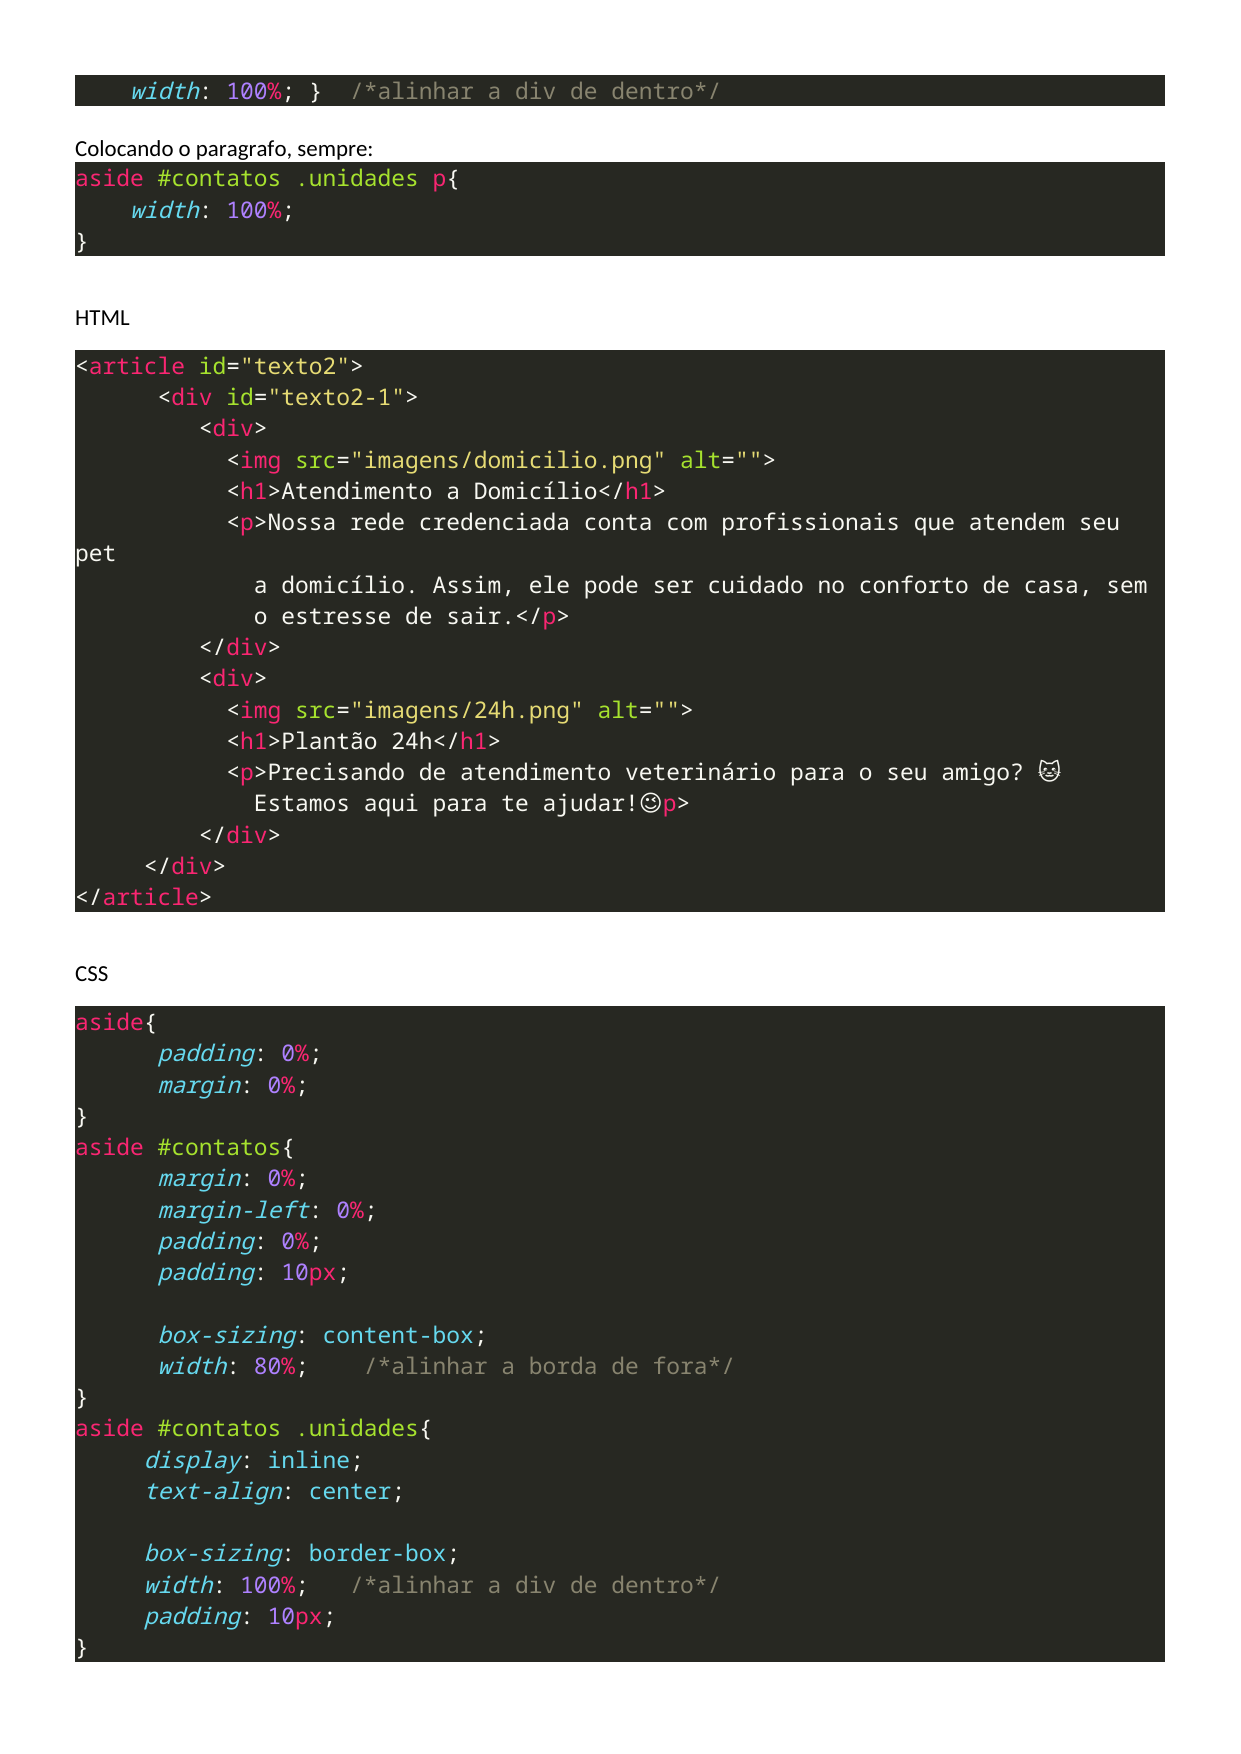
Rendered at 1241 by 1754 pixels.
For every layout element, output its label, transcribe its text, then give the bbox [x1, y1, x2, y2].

text margin: 0%; [75, 1162, 1165, 1193]
text width: 100%; } /*alinhar a div de dentro*/ [75, 75, 1165, 106]
text <div> [75, 412, 1165, 443]
text box-sizing: content-box; [75, 1318, 1165, 1350]
text <div id="texto2-1"> [75, 381, 1165, 412]
text text-align: center; [75, 1475, 1165, 1506]
text <p>Nossa rede credenciada conta com profissionais que atendem seu pet [75, 506, 1165, 568]
text } [75, 1100, 1165, 1131]
text <div> [75, 662, 1165, 693]
text width: 80%; /*alinhar a borda de fora*/ [75, 1350, 1165, 1381]
text margin: 0%; [75, 1068, 1165, 1100]
text </div> [75, 818, 1165, 850]
text <h1>Plantão 24h</h1> [75, 725, 1165, 756]
text box-sizing: border-box; [75, 1537, 1165, 1568]
text } [75, 225, 1165, 256]
text width: 100%; /*alinhar a div de dentro*/ [75, 1568, 1165, 1600]
text } [75, 1631, 1165, 1662]
text aside #contatos .unidades{ [75, 1412, 1165, 1443]
text padding: 10px; [75, 1256, 1165, 1287]
text width: 100%; [75, 193, 1165, 225]
text <h1>Atendimento a Domicílio</h1> [75, 475, 1165, 506]
text padding: 0%; [75, 1037, 1165, 1068]
text <img src="imagens/domicilio.png" alt=""> [75, 443, 1165, 475]
text padding: 0%; [75, 1225, 1165, 1256]
text HTML [75, 303, 1165, 331]
text a domicílio. Assim, ele pode ser cuidado no conforto de casa, sem [75, 568, 1165, 600]
text } [75, 1381, 1165, 1412]
text </article> [75, 881, 1165, 912]
text display: inline; [75, 1443, 1165, 1475]
text </div> [75, 850, 1165, 881]
text padding: 10px; [75, 1600, 1165, 1631]
text aside{ [75, 1006, 1165, 1037]
text Estamos aqui para te ajudar!😉p> [75, 787, 1165, 818]
text aside #contatos .unidades p{ [75, 162, 1165, 193]
text margin-left: 0%; [75, 1193, 1165, 1225]
text Colocando o paragrafo, sempre: [75, 134, 1165, 162]
text CSS [75, 959, 1165, 987]
text o estresse de sair.</p> [75, 600, 1165, 631]
text </div> [75, 631, 1165, 662]
text <img src="imagens/24h.png" alt=""> [75, 693, 1165, 725]
text aside #contatos{ [75, 1131, 1165, 1162]
text <article id="texto2"> [75, 350, 1165, 381]
text <p>Precisando de atendimento veterinário para o seu amigo? 🐶🐱 [75, 756, 1165, 787]
